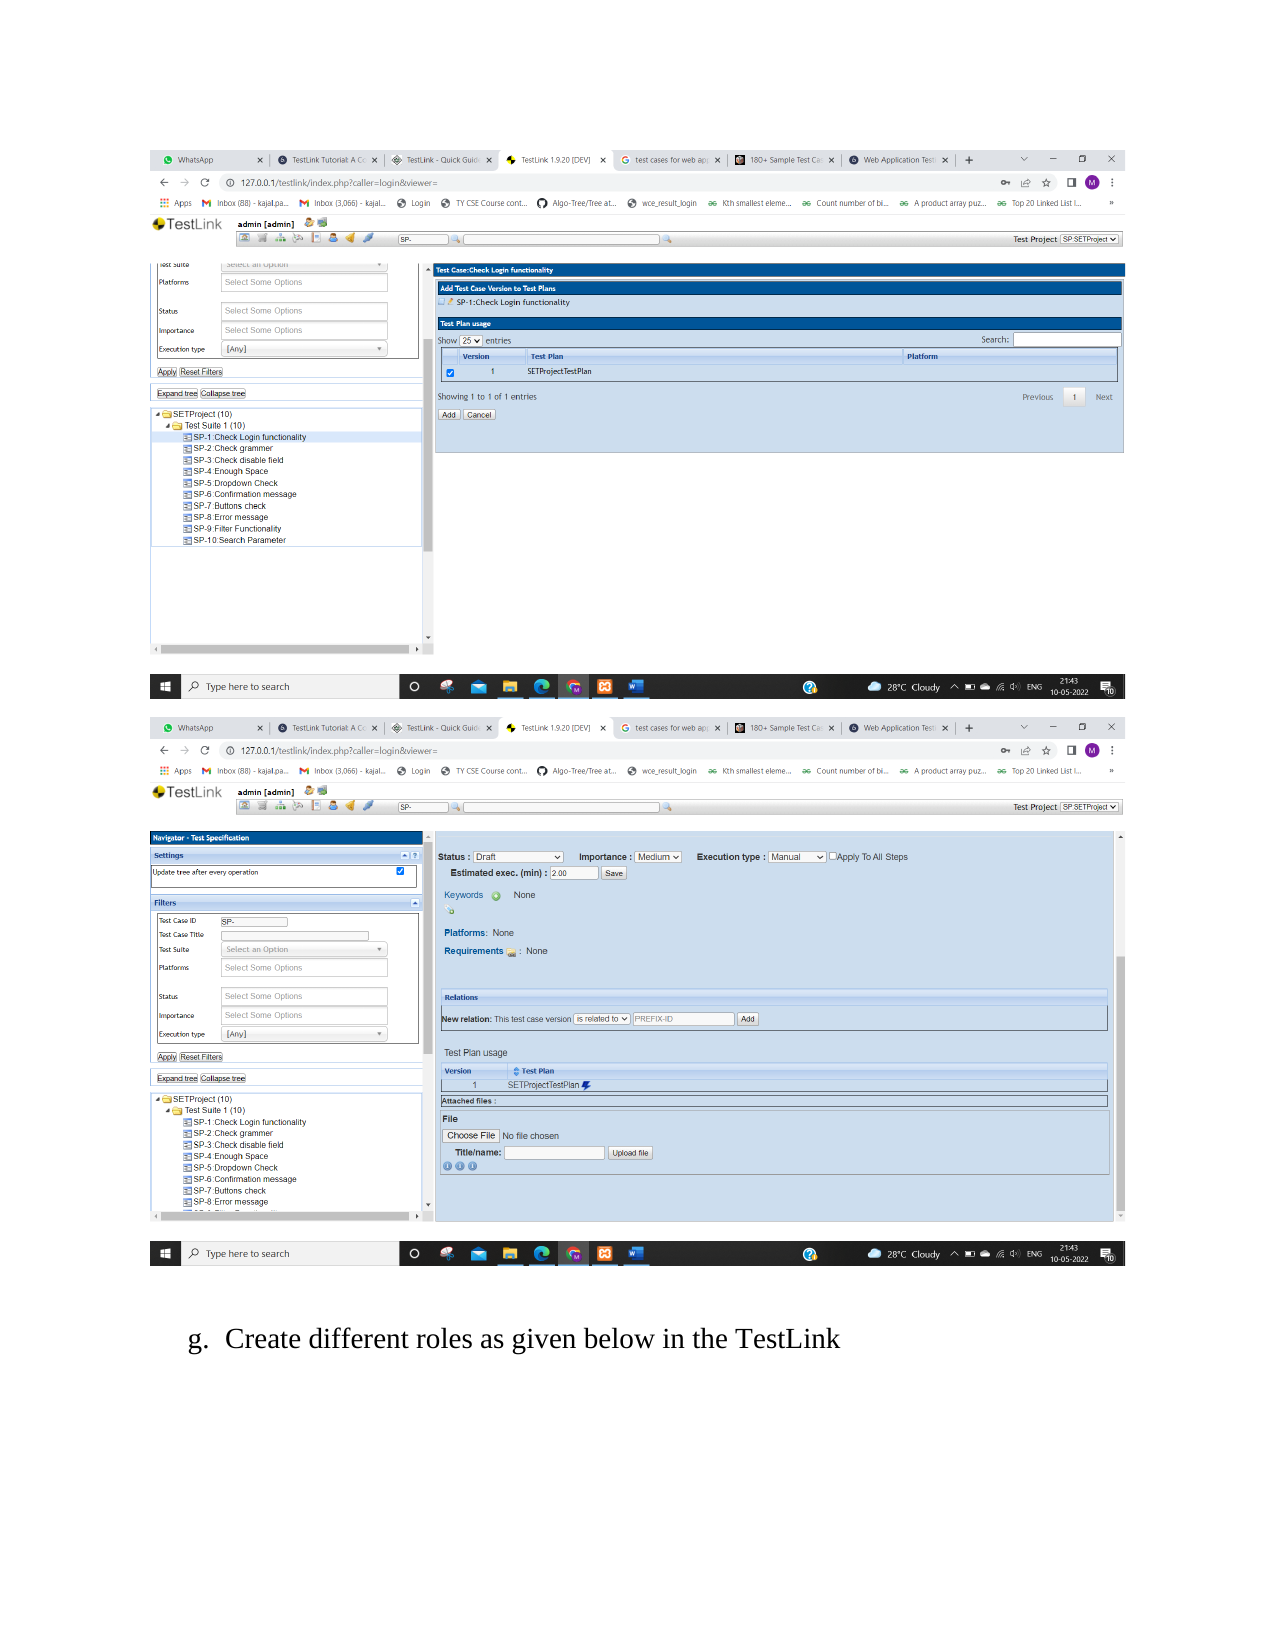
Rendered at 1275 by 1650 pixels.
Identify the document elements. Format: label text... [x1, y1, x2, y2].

list Create different roles as given below in the TestLink [187, 1321, 1125, 1354]
picture [150, 150, 1125, 699]
picture [150, 717, 1125, 1266]
